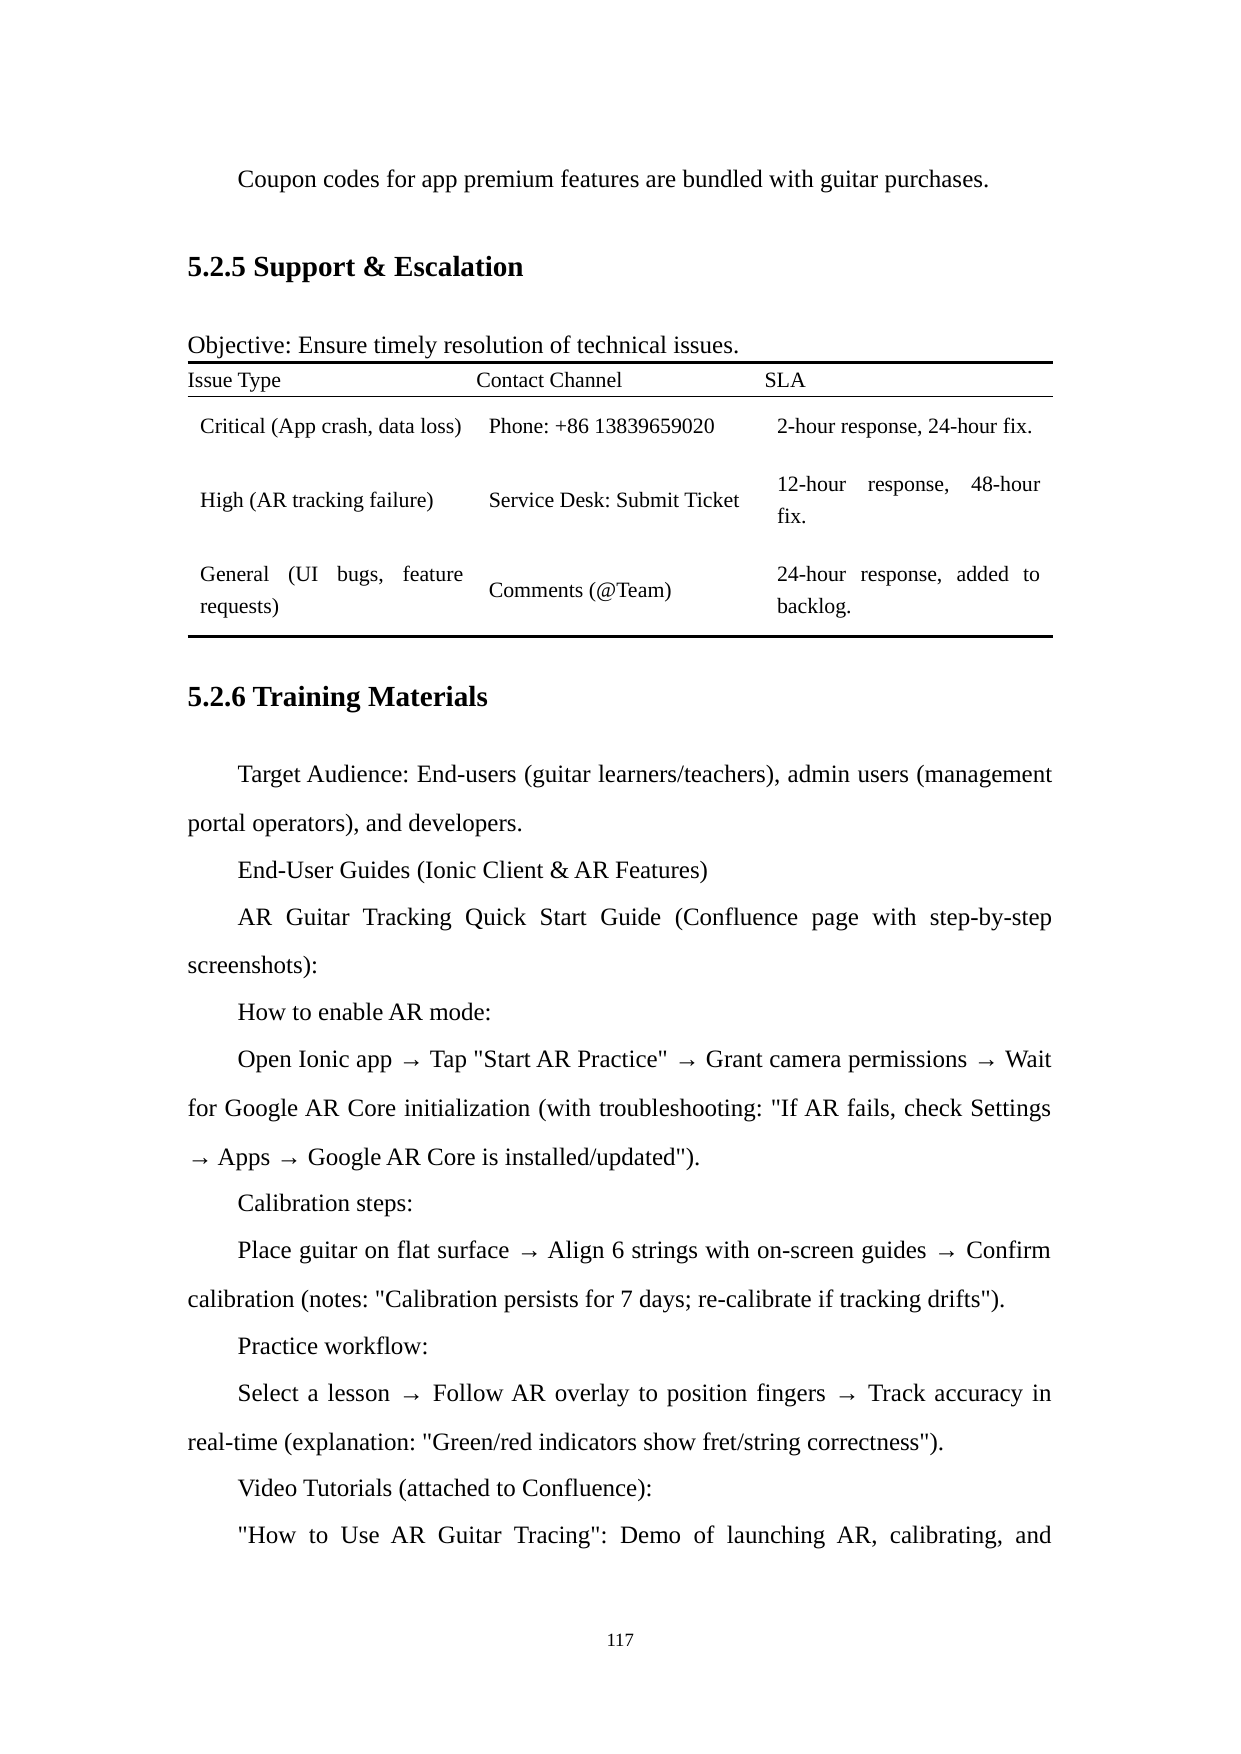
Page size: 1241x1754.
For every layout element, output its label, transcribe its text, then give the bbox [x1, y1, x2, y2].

text End-User Guides (Ionic Client & AR Features) [187, 853, 1053, 885]
text Target Audience: End-users (guitar learners/teachers), admin users (management portal operators), and developers. [187, 757, 1053, 838]
text Open Ionic app → Tap "Start AR Practice" → Grant camera permissions → Wait for Google AR Core initialization (with troubleshooting: "If AR fails, check Settings → Apps → Google AR Core is installed/updated"). [187, 1042, 1053, 1172]
text Calibration steps: [187, 1187, 1053, 1219]
text Practice workflow: [187, 1329, 1053, 1362]
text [187, 1518, 1053, 1551]
text How to enable AR mode: [187, 995, 1053, 1028]
text Video Tutorials (attached to Confluence): [187, 1472, 1053, 1504]
text Objective: Ensure timely resolution of technical issues. [187, 328, 1053, 361]
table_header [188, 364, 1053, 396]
text Coupon codes for app premium features are bundled with guitar purchases. [187, 162, 1053, 194]
text AR Guitar Tracking Quick Start Guide (Confluence page with step-by-step screenshots): [187, 900, 1053, 981]
text Select a lesson → Follow AR overlay to position fingers → Track accuracy in real-time (explanation: "Green/red indicators show fret/string correctness"). [187, 1376, 1053, 1457]
text Place guitar on flat surface → Align 6 strings with on-screen guides → Confirm calibration (notes: "Calibration persists for 7 days; re-calibrate if tracking drifts"). [187, 1233, 1053, 1315]
subtitle 5.2.6 Training Materials [187, 663, 1053, 728]
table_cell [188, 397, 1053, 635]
subtitle 5.2.5 Support & Escalation [187, 234, 1053, 299]
